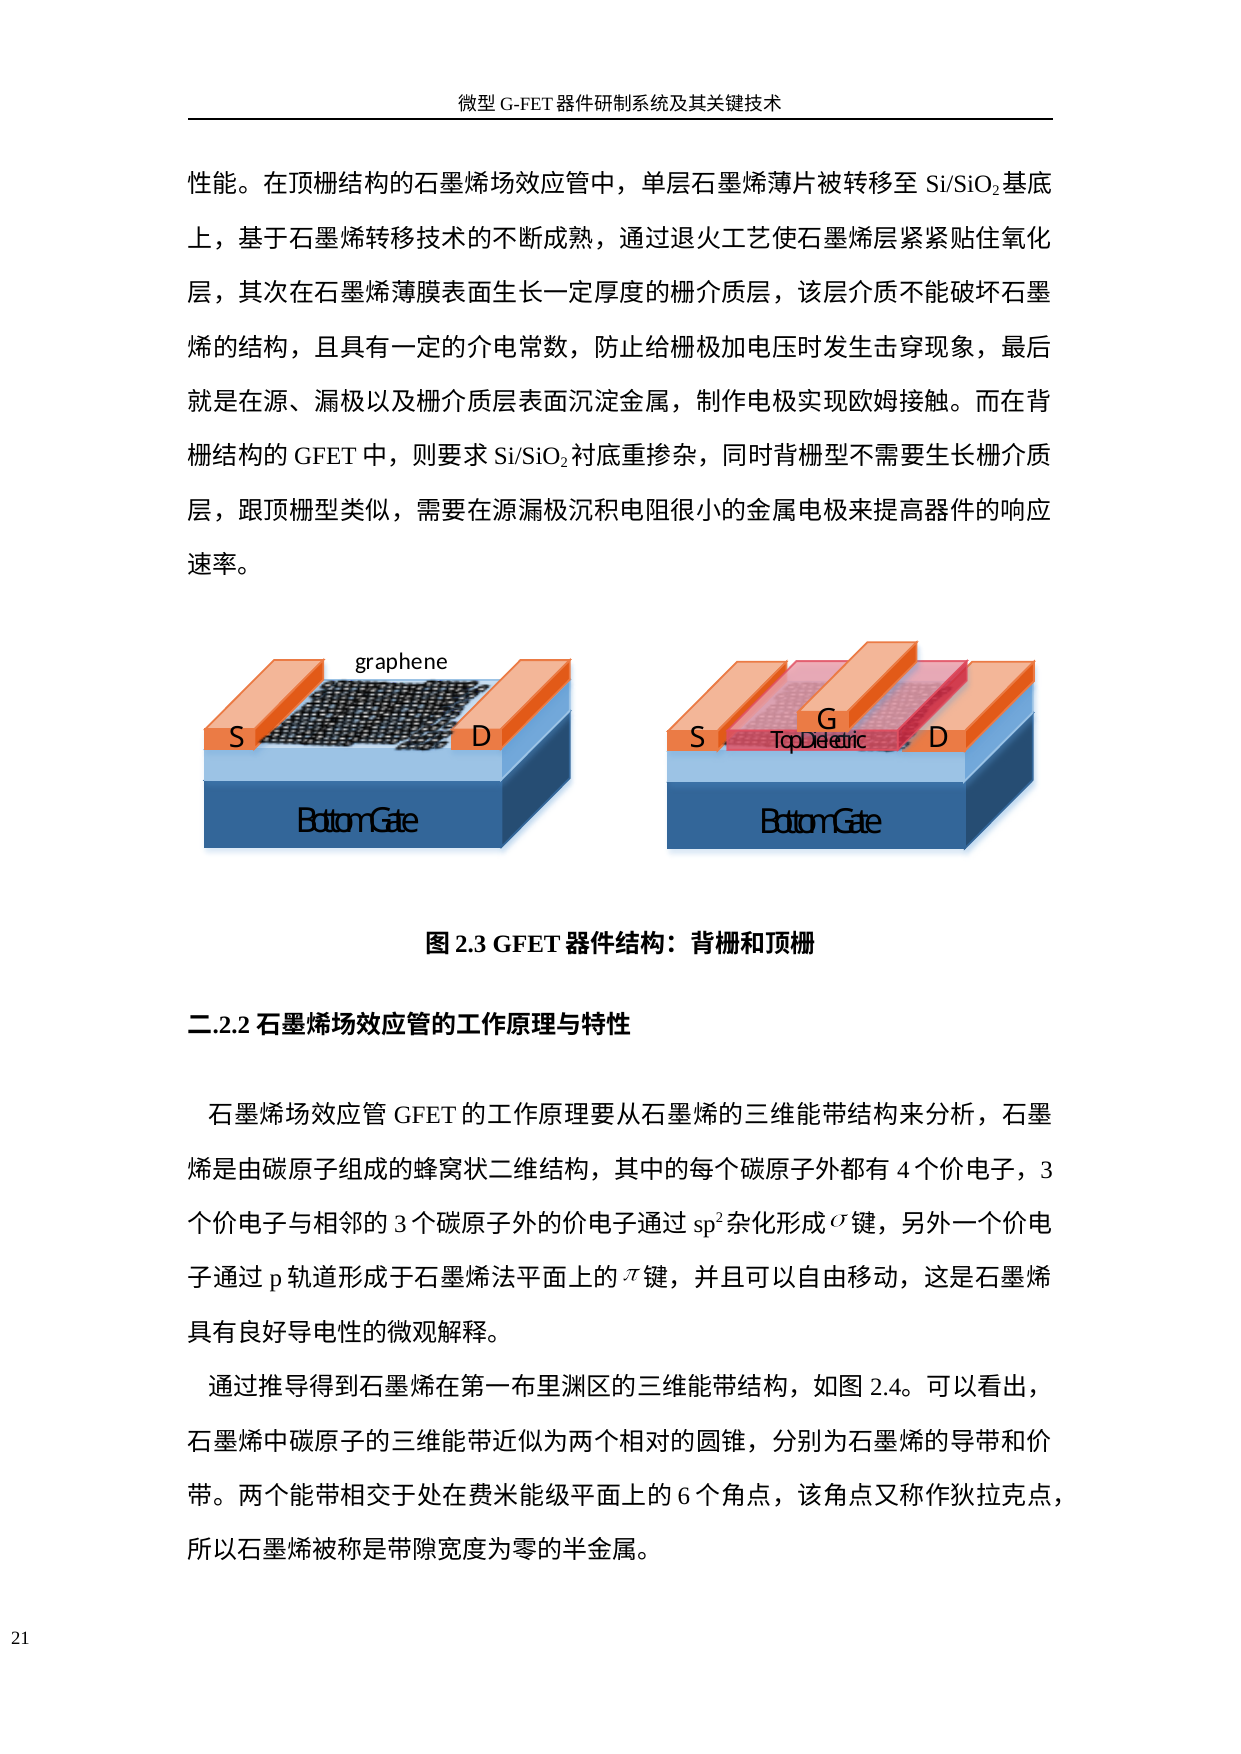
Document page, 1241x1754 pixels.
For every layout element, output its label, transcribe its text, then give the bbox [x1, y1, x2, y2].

text 石墨烯场效应管GFET的工作原理要从石墨烯的三维能带结构来分析，石墨烯是由碳原子组成的蜂窝状二维结构，其中的每个碳原子外都有4个价电子，3个价电子与相邻的3个碳原子外的价电子通过sp2杂化形成键，另外一个价电子通过p轨道形成于石墨烯法平面上的键，并且可以自由移动，这是石墨烯具有良好导电性的微观解释。 [187, 1095, 1053, 1348]
text 图2.3 GFET器件结构：背栅和顶栅 [187, 923, 1053, 960]
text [187, 164, 1053, 581]
text 通过推导得到石墨烯在第一布里渊区的三维能带结构，如图2.4。可以看出，石墨烯中碳原子的三维能带近似为两个相对的圆锥，分别为石墨烯的导带和价带。两个能带相交于处在费米能级平面上的6个角点，该角点又称作狄拉克点，所以石墨烯被称是带隙宽度为零的半金属。 [187, 1367, 1053, 1566]
subtitle 石墨烯场效应管的工作原理与特性 [187, 1005, 1053, 1041]
